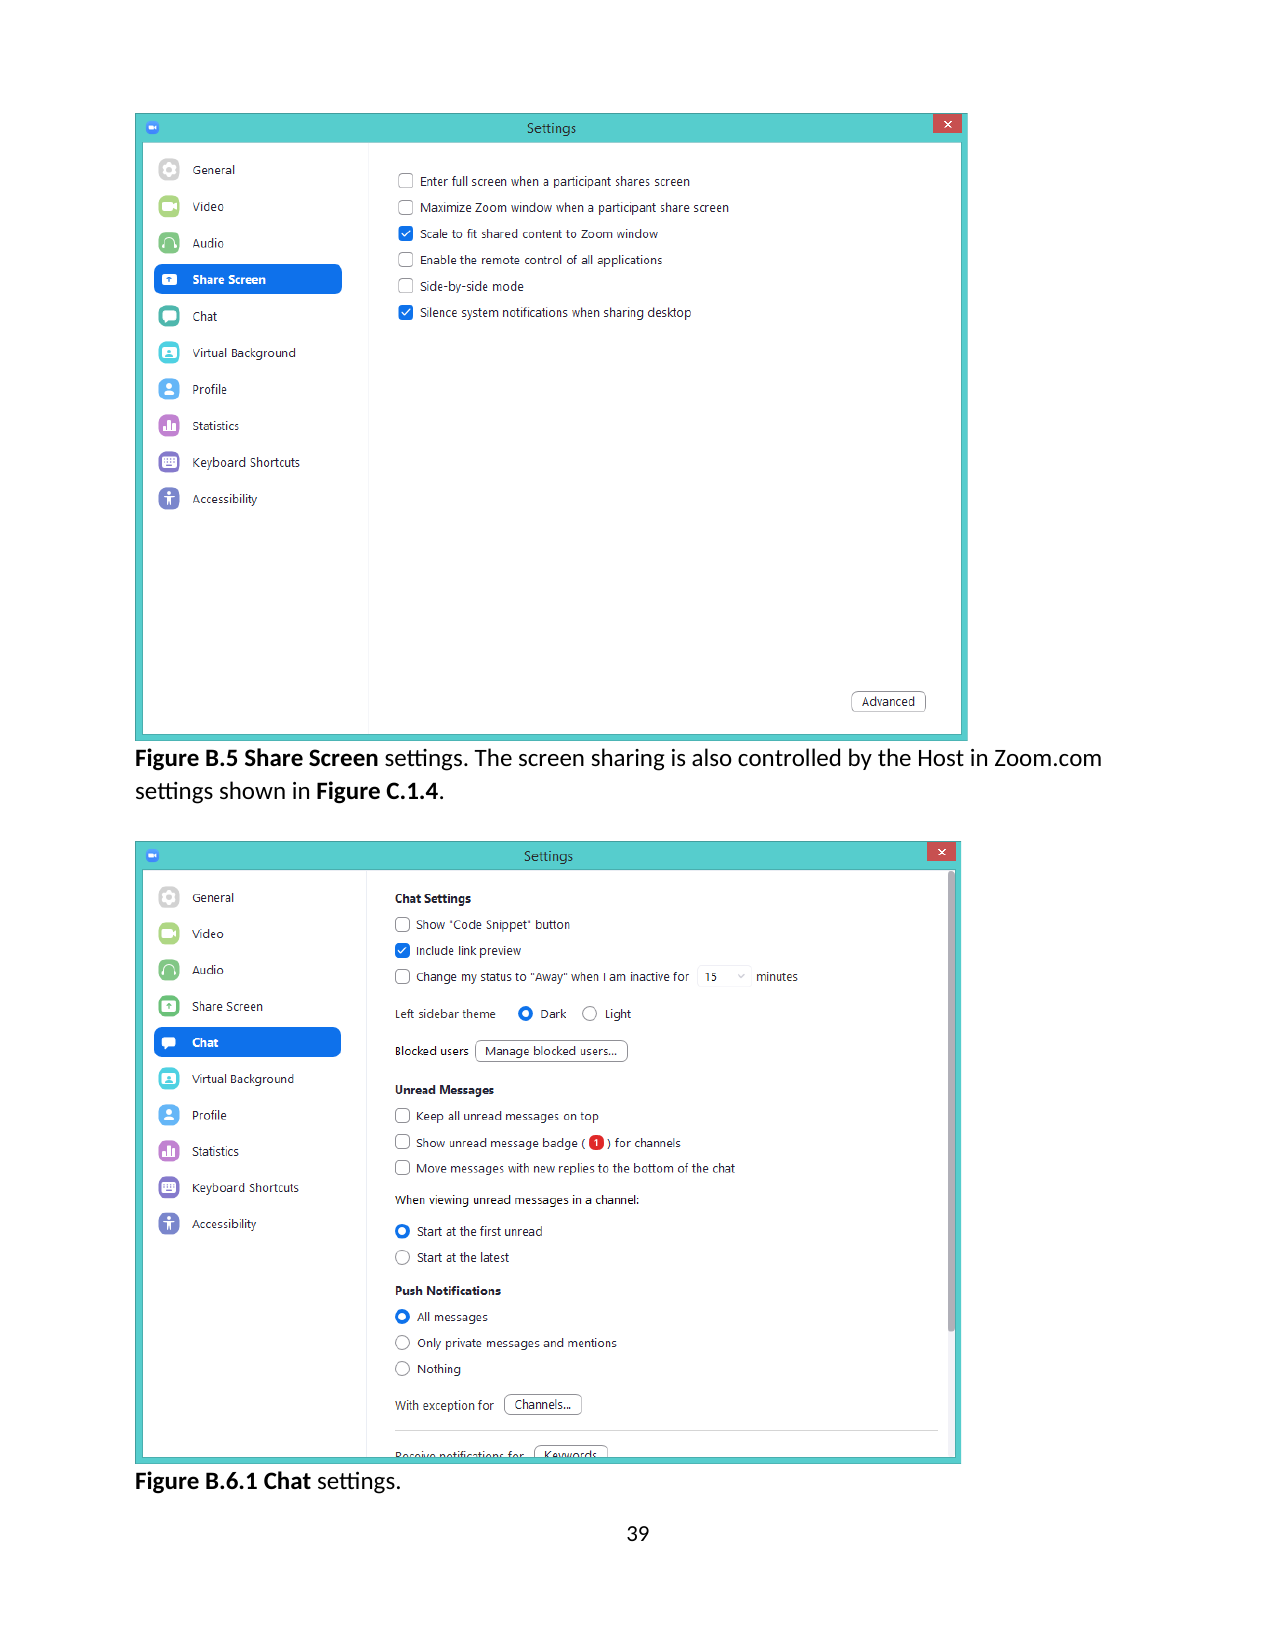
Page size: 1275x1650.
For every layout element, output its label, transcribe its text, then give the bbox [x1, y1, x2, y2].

text Figure B.6.1 Chat settings. [135, 1465, 1140, 1496]
picture [135, 113, 968, 741]
text Figure B.5 Share Screen settings. The screen sharing is also controlled by the Host in Zoom.com settings shown in Figure C.1.4. [135, 743, 1140, 806]
picture [135, 841, 962, 1464]
